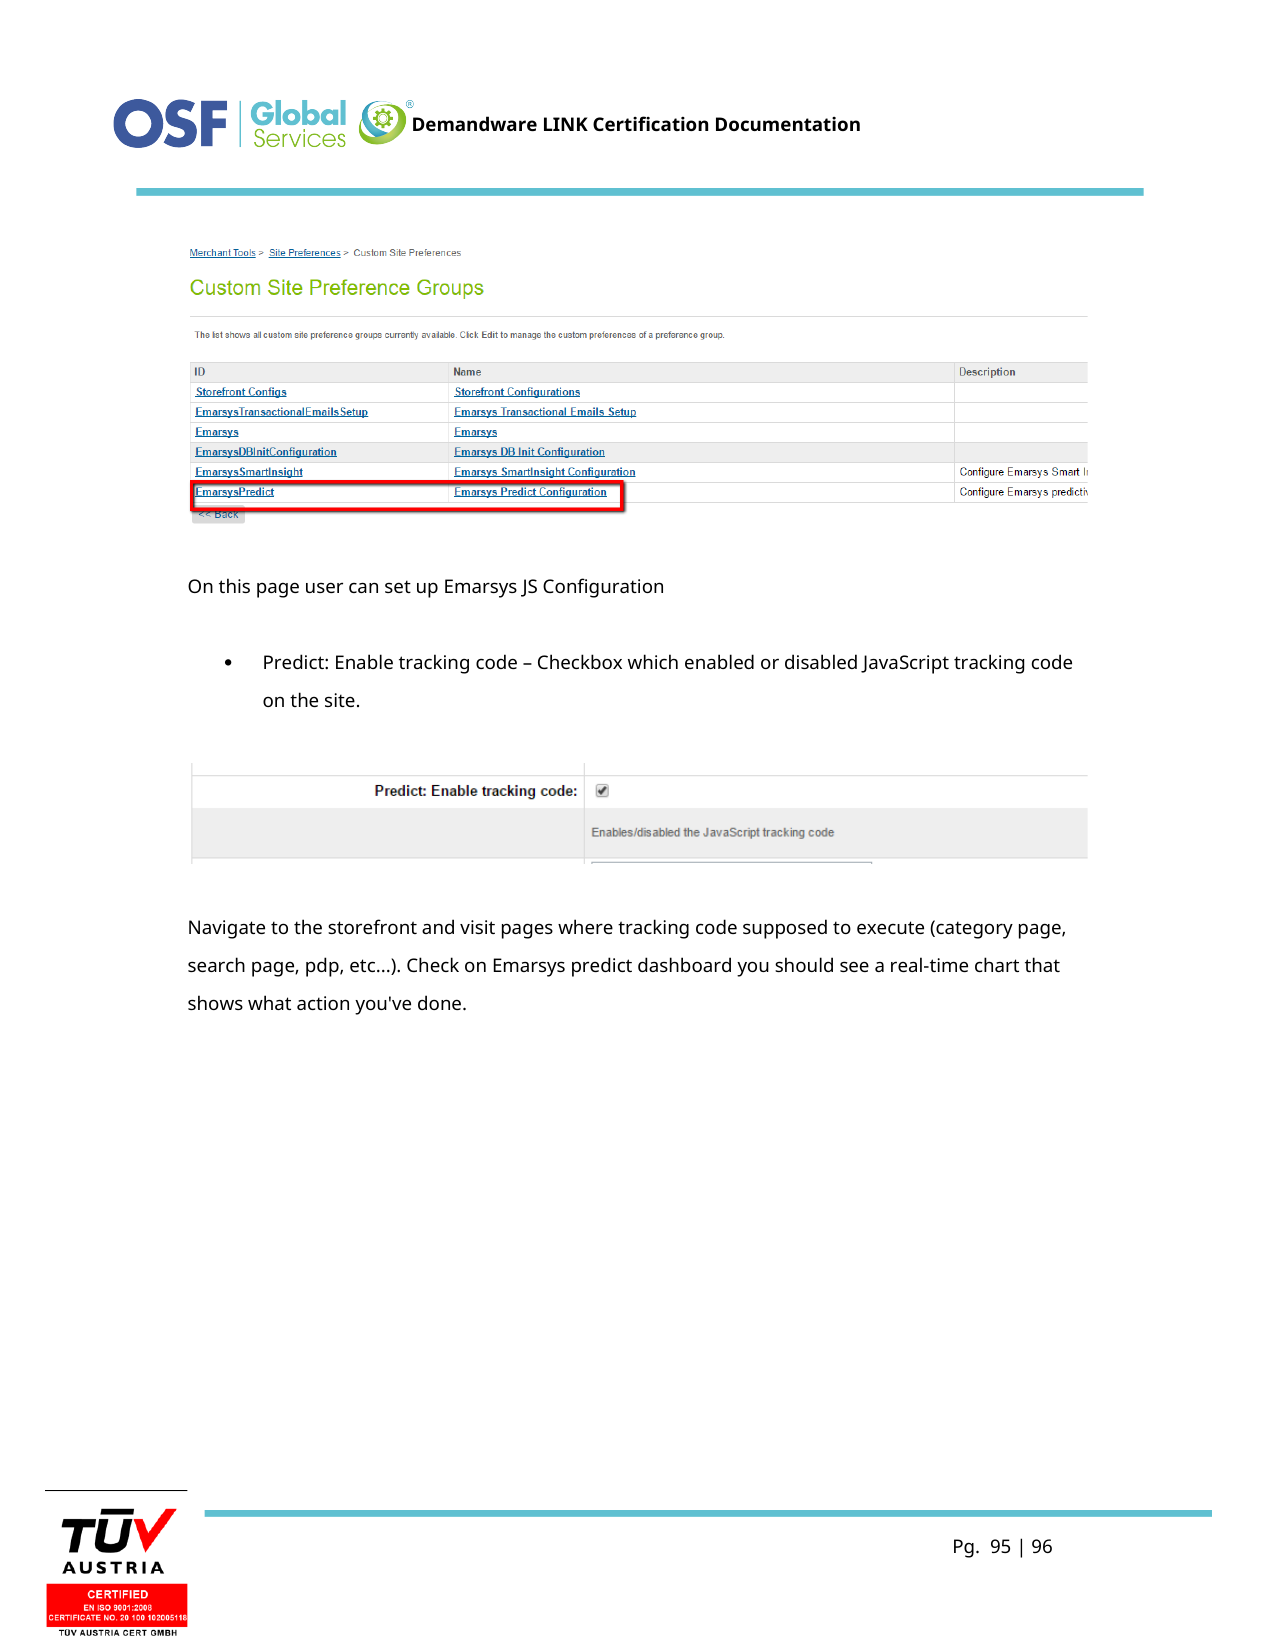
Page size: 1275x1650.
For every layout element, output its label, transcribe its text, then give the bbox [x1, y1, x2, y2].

picture [187, 763, 1088, 864]
text On this page user can set up Emarsys JS Configuration [187, 573, 1087, 599]
picture [136, 188, 1144, 196]
picture [43, 1490, 187, 1634]
list Predict: Enable tracking code – Checkbox which enabled or disabled JavaScript tracking code on the site. [225, 649, 1087, 713]
picture [187, 243, 1088, 524]
picture [113, 99, 414, 148]
text Navigate to the storefront and visit pages where tracking code supposed to execute (category page, search page, pdp, etc...). Check on Emarsys predict dashboard you should see a real-time chart that shows what action you've done. [187, 914, 1087, 1016]
picture [204, 1510, 1212, 1517]
